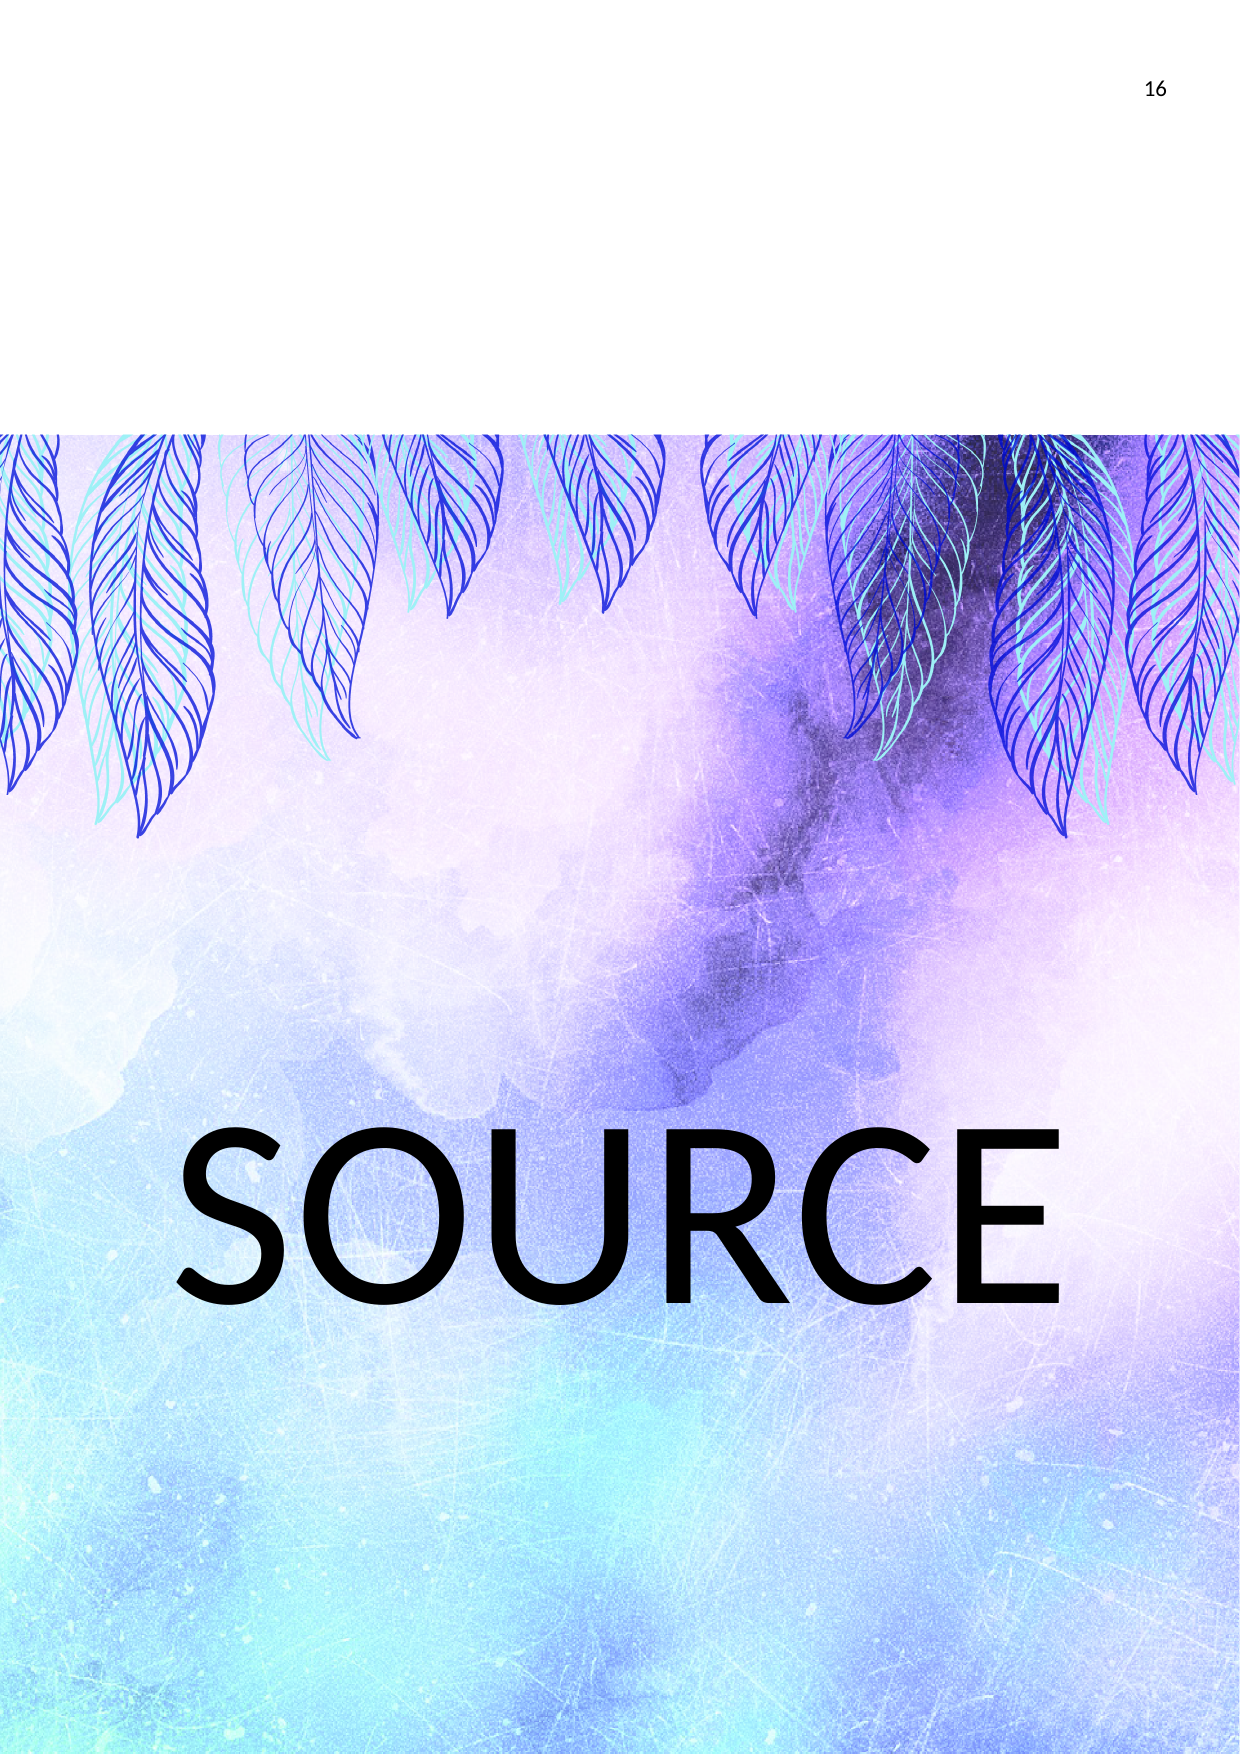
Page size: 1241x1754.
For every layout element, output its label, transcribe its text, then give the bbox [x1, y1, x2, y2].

picture [0, 434, 1240, 1754]
text SOURCE [74, 1040, 1167, 1371]
